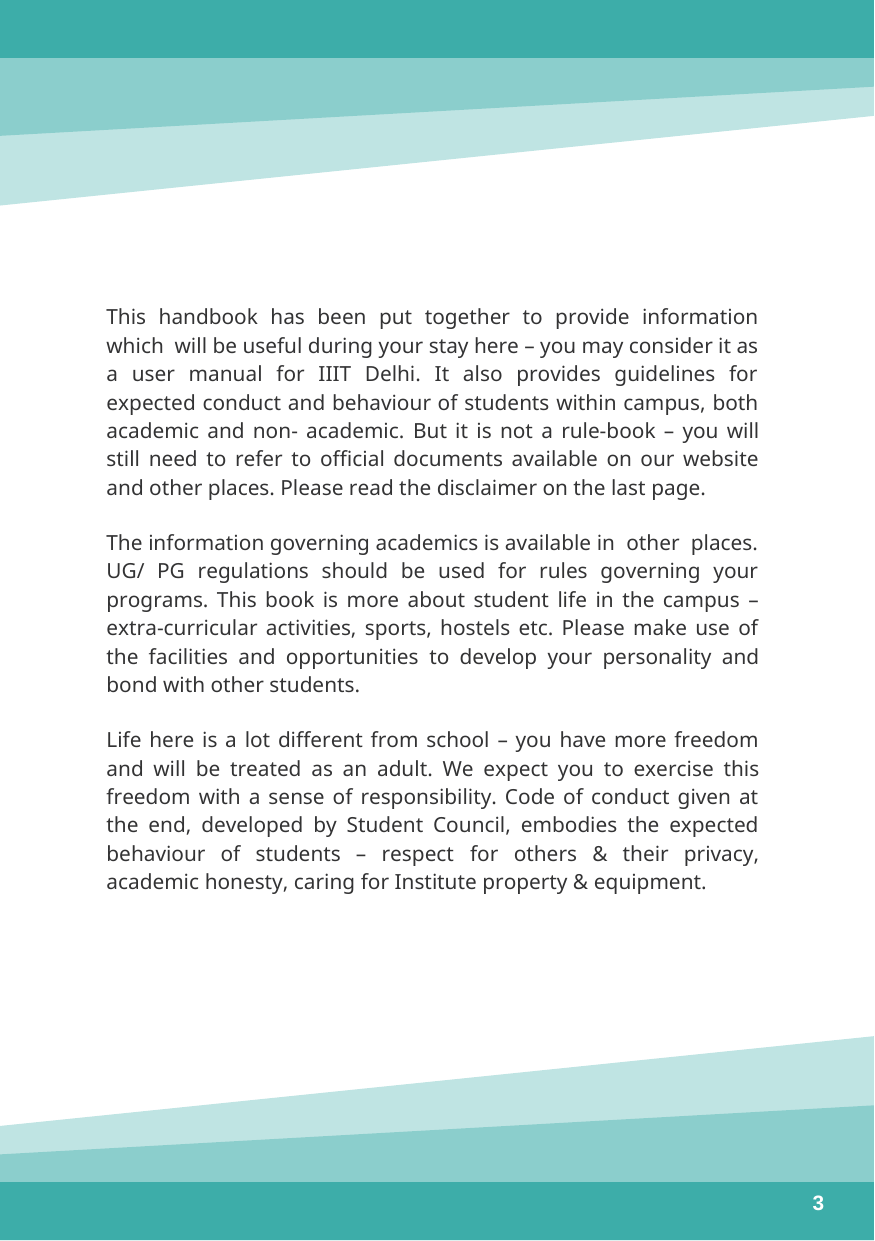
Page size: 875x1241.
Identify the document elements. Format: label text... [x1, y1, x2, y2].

text Life here is a lot different from school – you have more freedom and will be treated as an adult. We expect you to exercise this freedom with a sense of responsibility. Code of conduct given at the end, developed by Student Council, embodies the expected behaviour of students – respect for others & their privacy, academic honesty, caring for Institute property & equipment. [106, 725, 759, 896]
text The information governing academics is available in other places. UG/ PG regulations should be used for rules governing your programs. This book is more about student life in the campus – extra-curricular activities, sports, hostels etc. Please make use of the facilities and opportunities to develop your personality and bond with other students. [106, 528, 759, 699]
text This handbook has been put together to provide information which will be useful during your stay here – you may consider it as a user manual for IIIT Delhi. It also provides guidelines for expected conduct and behaviour of students within campus, both academic and non- academic. But it is not a rule-book – you will still need to refer to official documents available on our website and other places. Please read the disclaimer on the last page. [106, 302, 759, 501]
